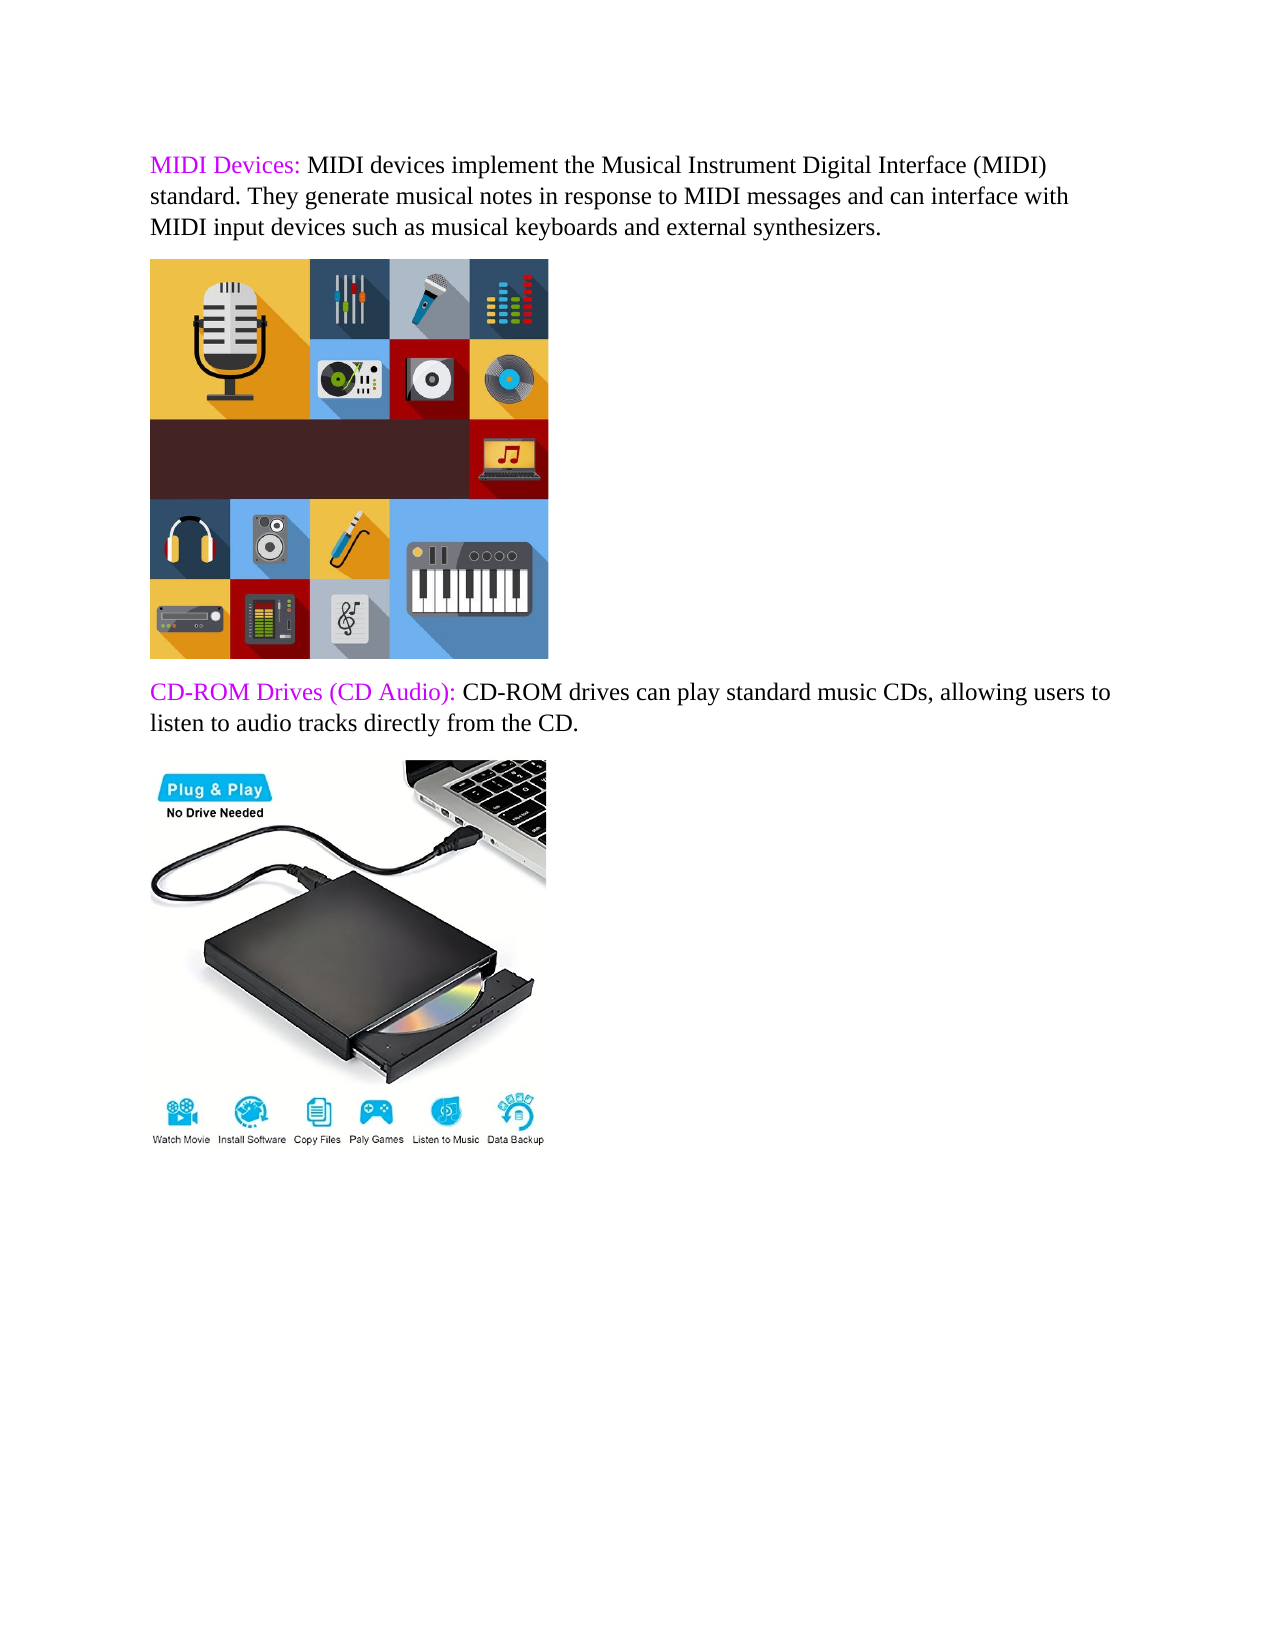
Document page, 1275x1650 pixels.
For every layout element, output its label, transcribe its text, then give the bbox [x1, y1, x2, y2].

text CD-ROM Drives (CD Audio): CD-ROM drives can play standard music CDs, allowing users to listen to audio tracks directly from the CD. [150, 677, 1125, 737]
picture [150, 756, 547, 1152]
text MIDI Devices: MIDI devices implement the Musical Instrument Digital Interface (MIDI) standard. They generate musical notes in response to MIDI messages and can interface with MIDI input devices such as musical keyboards and external synthesizers. [150, 150, 1125, 241]
picture [150, 259, 549, 659]
